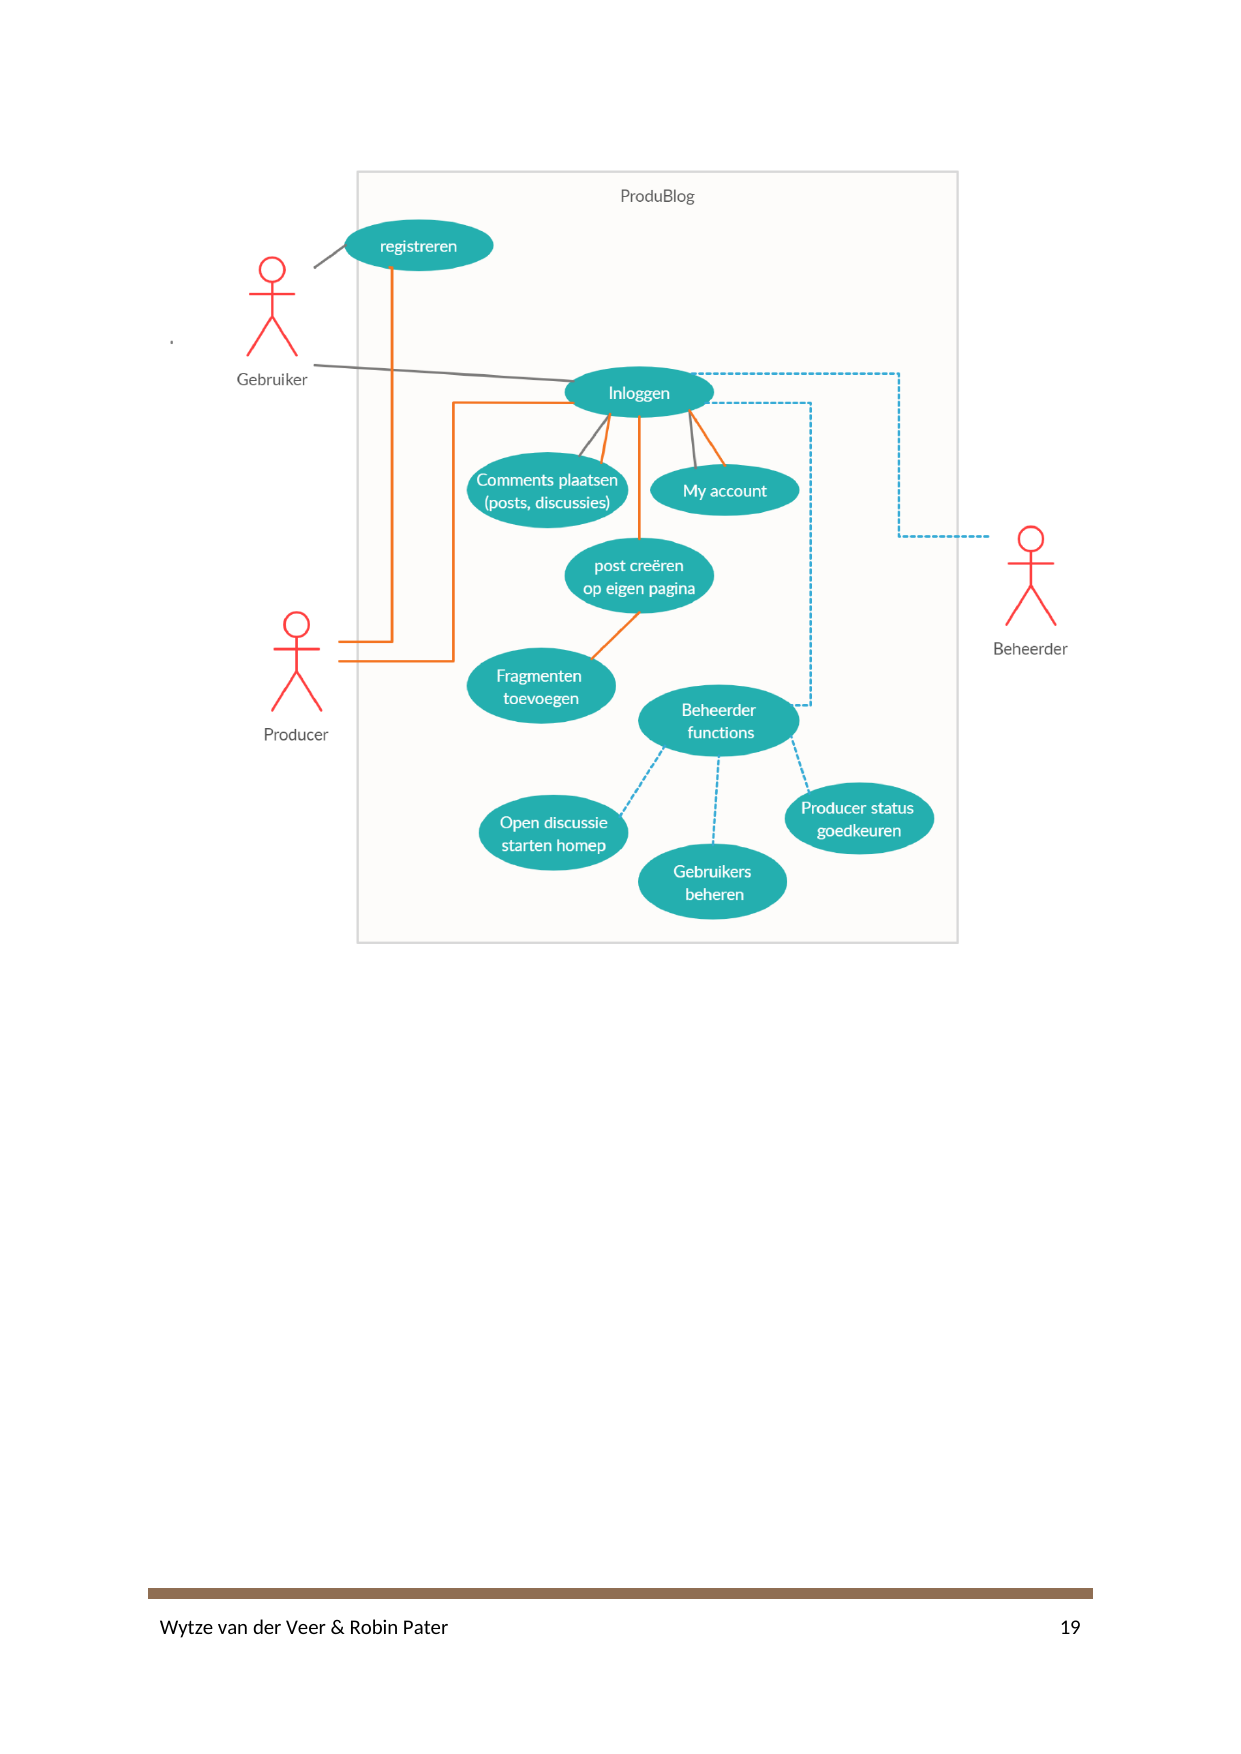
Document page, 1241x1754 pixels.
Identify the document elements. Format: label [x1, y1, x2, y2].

picture [147, 147, 1093, 967]
